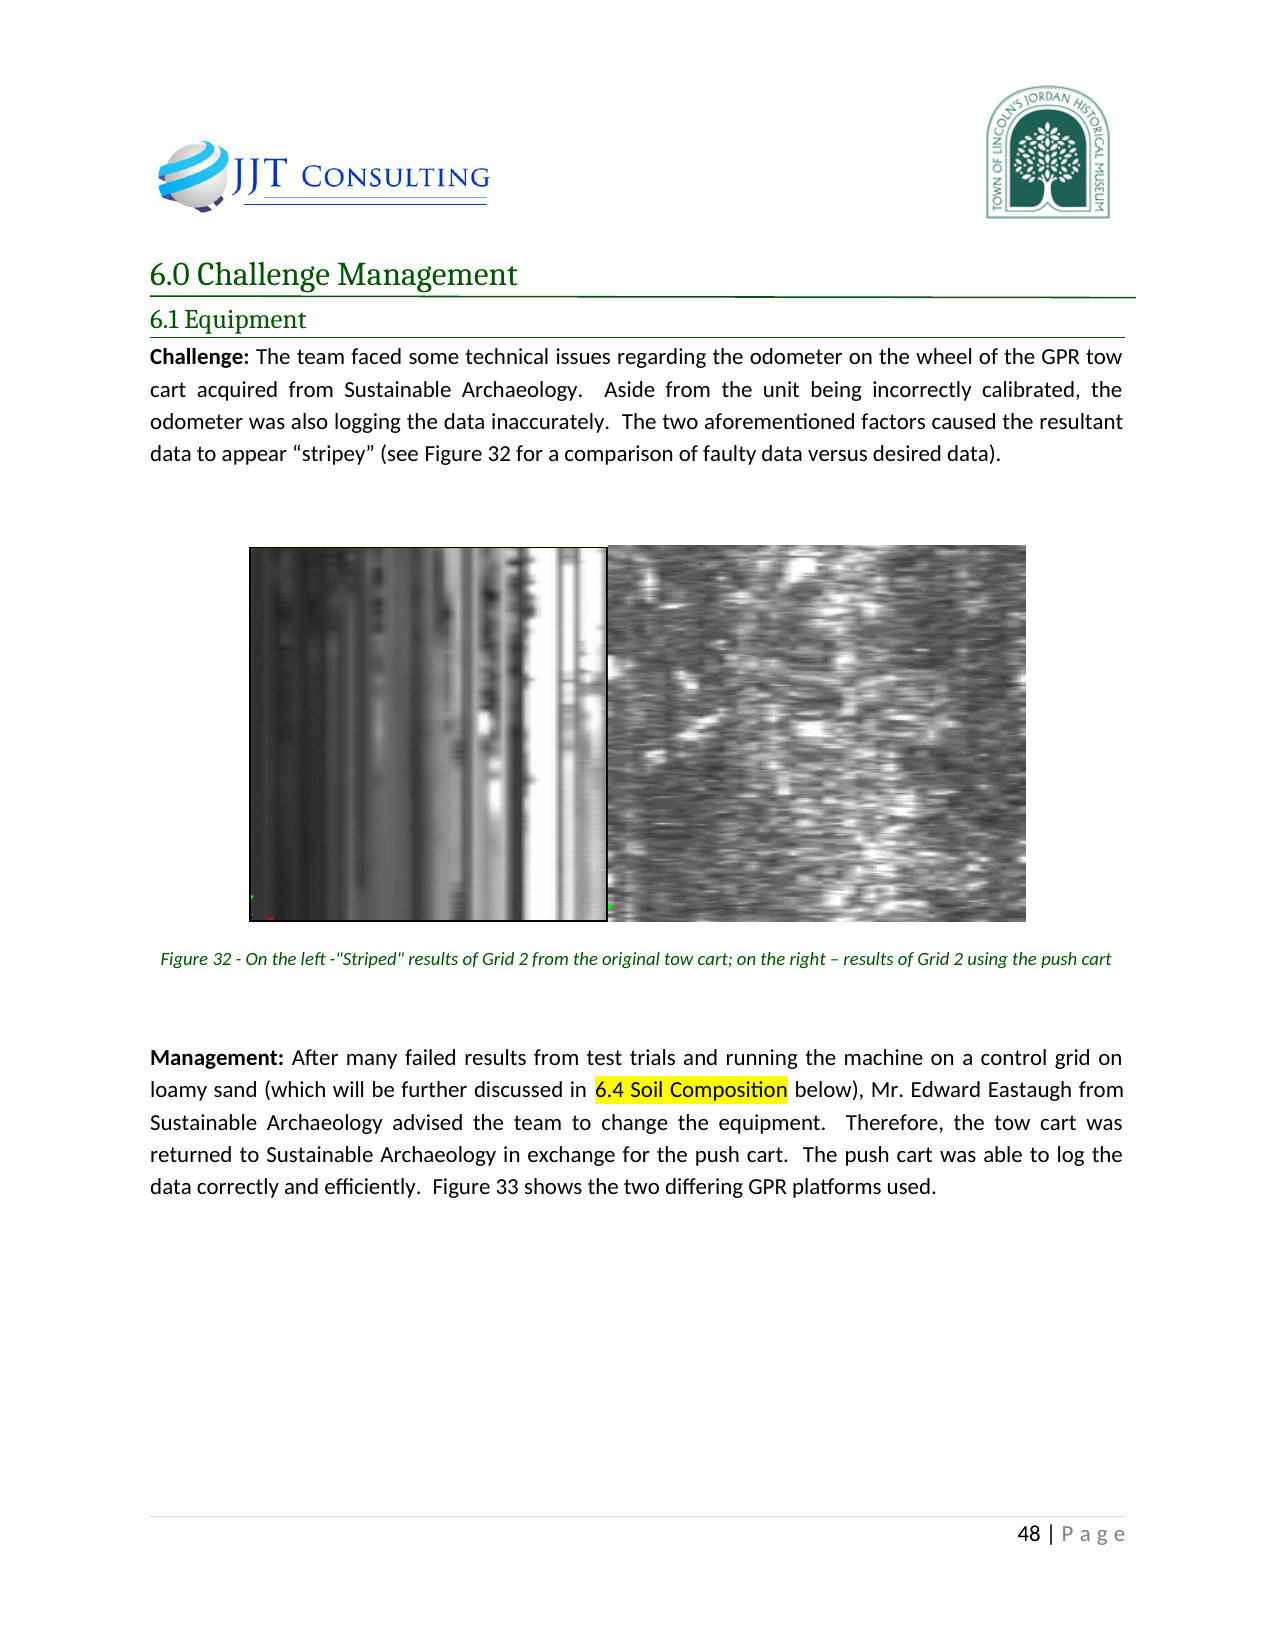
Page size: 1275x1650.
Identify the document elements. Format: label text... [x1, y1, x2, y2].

text Management: After many failed results from test trials and running the machine on a control grid on loamy sand (which will be further discussed in 7.4 Soil Composition below), Mr. Edward Eastaugh from Sustainable Archaeology advised the team to change the equipment. Therefore, the tow cart was returned to Sustainable Archaeology in exchange for the push cart. The push cart was able to log the data correctly and efficiently. Figure 33 shows the two differing GPR platforms used. [150, 1043, 1125, 1200]
subtitle 6.0 Challenge Management [150, 255, 1125, 294]
subtitle 6.1 Equipment [150, 304, 1125, 337]
text Challenge: The team faced some technical issues regarding the odometer on the wheel of the GPR tow cart acquired from Sustainable Archaeology. Aside from the unit being incorrectly calibrated, the odometer was also logging the data inaccurately. The two aforementioned factors caused the resultant data to appear “stripey” (see Figure 32 for a comparison of faulty data versus desired data). [150, 342, 1125, 467]
picture [251, 548, 606, 920]
text Figure 32 - On the left -"Striped" results of Grid 2 from the original tow cart; on the right – results of Grid 2 using the push cart [150, 947, 1125, 969]
picture [607, 545, 1026, 922]
picture [150, 130, 504, 228]
